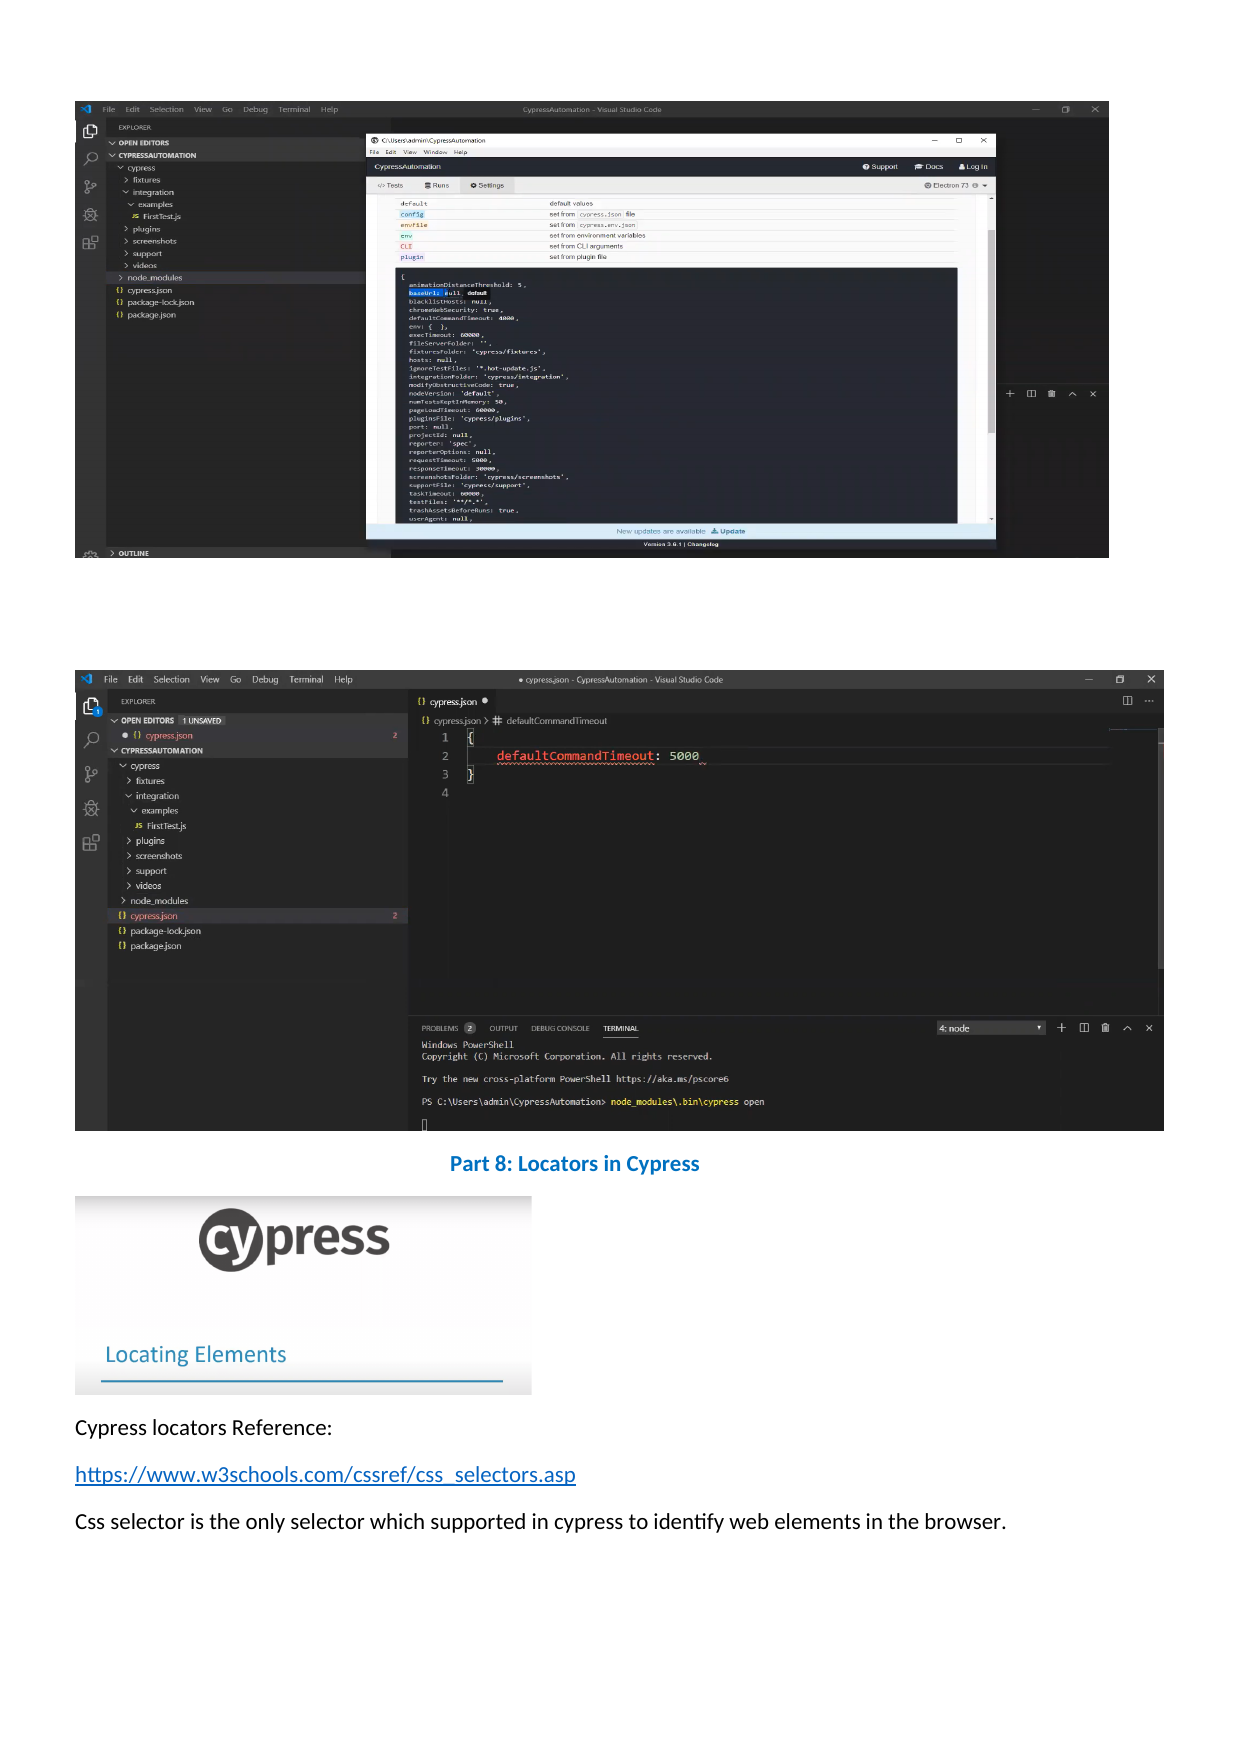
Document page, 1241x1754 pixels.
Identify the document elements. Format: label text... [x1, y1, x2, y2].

text Part 8: Locators in Cypress [375, 1149, 1165, 1177]
picture [75, 1196, 532, 1395]
picture [75, 101, 1109, 558]
text https://www.w3schools.com/cssref/css_selectors.asp [75, 1460, 1165, 1488]
text Css selector is the only selector which supported in cypress to identify web elements in the browser. [75, 1507, 1165, 1535]
picture [75, 670, 1164, 1131]
text Cypress locators Reference: [75, 1413, 1165, 1442]
